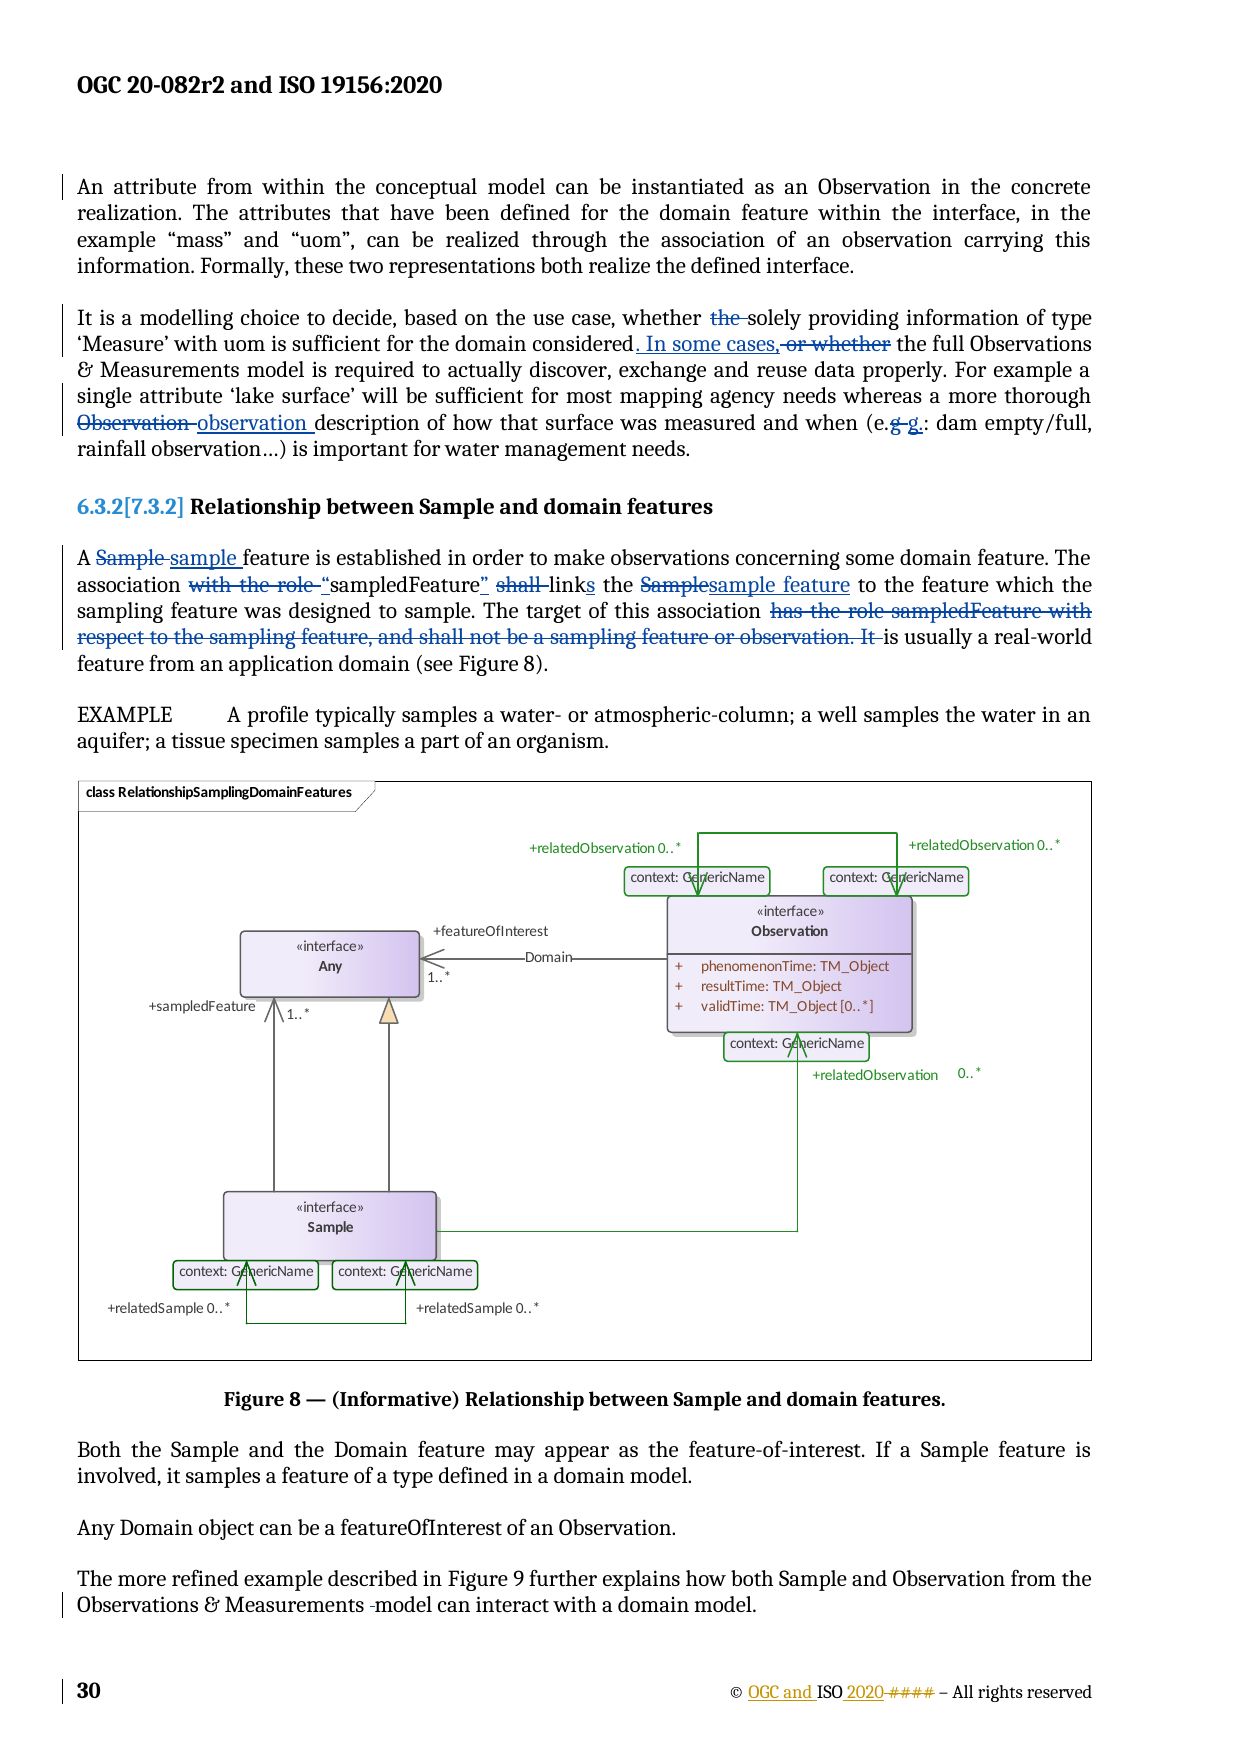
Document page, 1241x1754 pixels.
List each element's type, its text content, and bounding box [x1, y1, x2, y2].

text A feature is established in order to make observations concerning some domain feature. The association sampledFeature link the to the feature which the sampling feature was designed to sample. The target of this association is usually a real-world feature from an application domain (see Figure 6). [77, 545, 1092, 677]
text It is a modelling choice to decide, based on the use case, whether solely providing information of type ‘Measure’ with uom is sufficient for the domain considered the full Observations & Measurements model is required to actually discover, exchange and reuse data properly. For example a single attribute ‘lake surface’ will be sufficient for most mapping agency needs whereas a more thorough description of how that surface was measured and when (e.: dam empty/full, rainfall observation…) is important for water management needs. [77, 304, 1092, 462]
text Any Domain object can be a featureOfInterest of an Observation. [77, 1514, 1092, 1541]
text An attribute from within the conceptual model can be instantiated as an Observation in the concrete realization. The attributes that have been defined for the domain feature within the interface, in the example “mass” and “uom”, can be realized through the association of an observation carrying this information. Formally, these two representations both realize the defined interface. [77, 174, 1092, 279]
text Figure — (Informative) Relationship between Sample and domain features. [77, 1387, 1092, 1412]
text The more refined example described in Figure 7 further explains how both Sample and Observation from the Observations & Measurements model can interact with a domain model. [77, 1566, 1092, 1618]
text EXAMPLE A profile typically samples a water- or atmospheric-column; a well samples the water in an aquifer; a tissue specimen samples a part of an organism. [77, 702, 1092, 754]
subtitle Relationship between Sample and domain features [77, 494, 1092, 520]
text Both the Sample and the Domain feature may appear as the feature-of-interest. If a Sample feature is involved, it samples a feature of a type defined in a domain model. [77, 1437, 1092, 1489]
